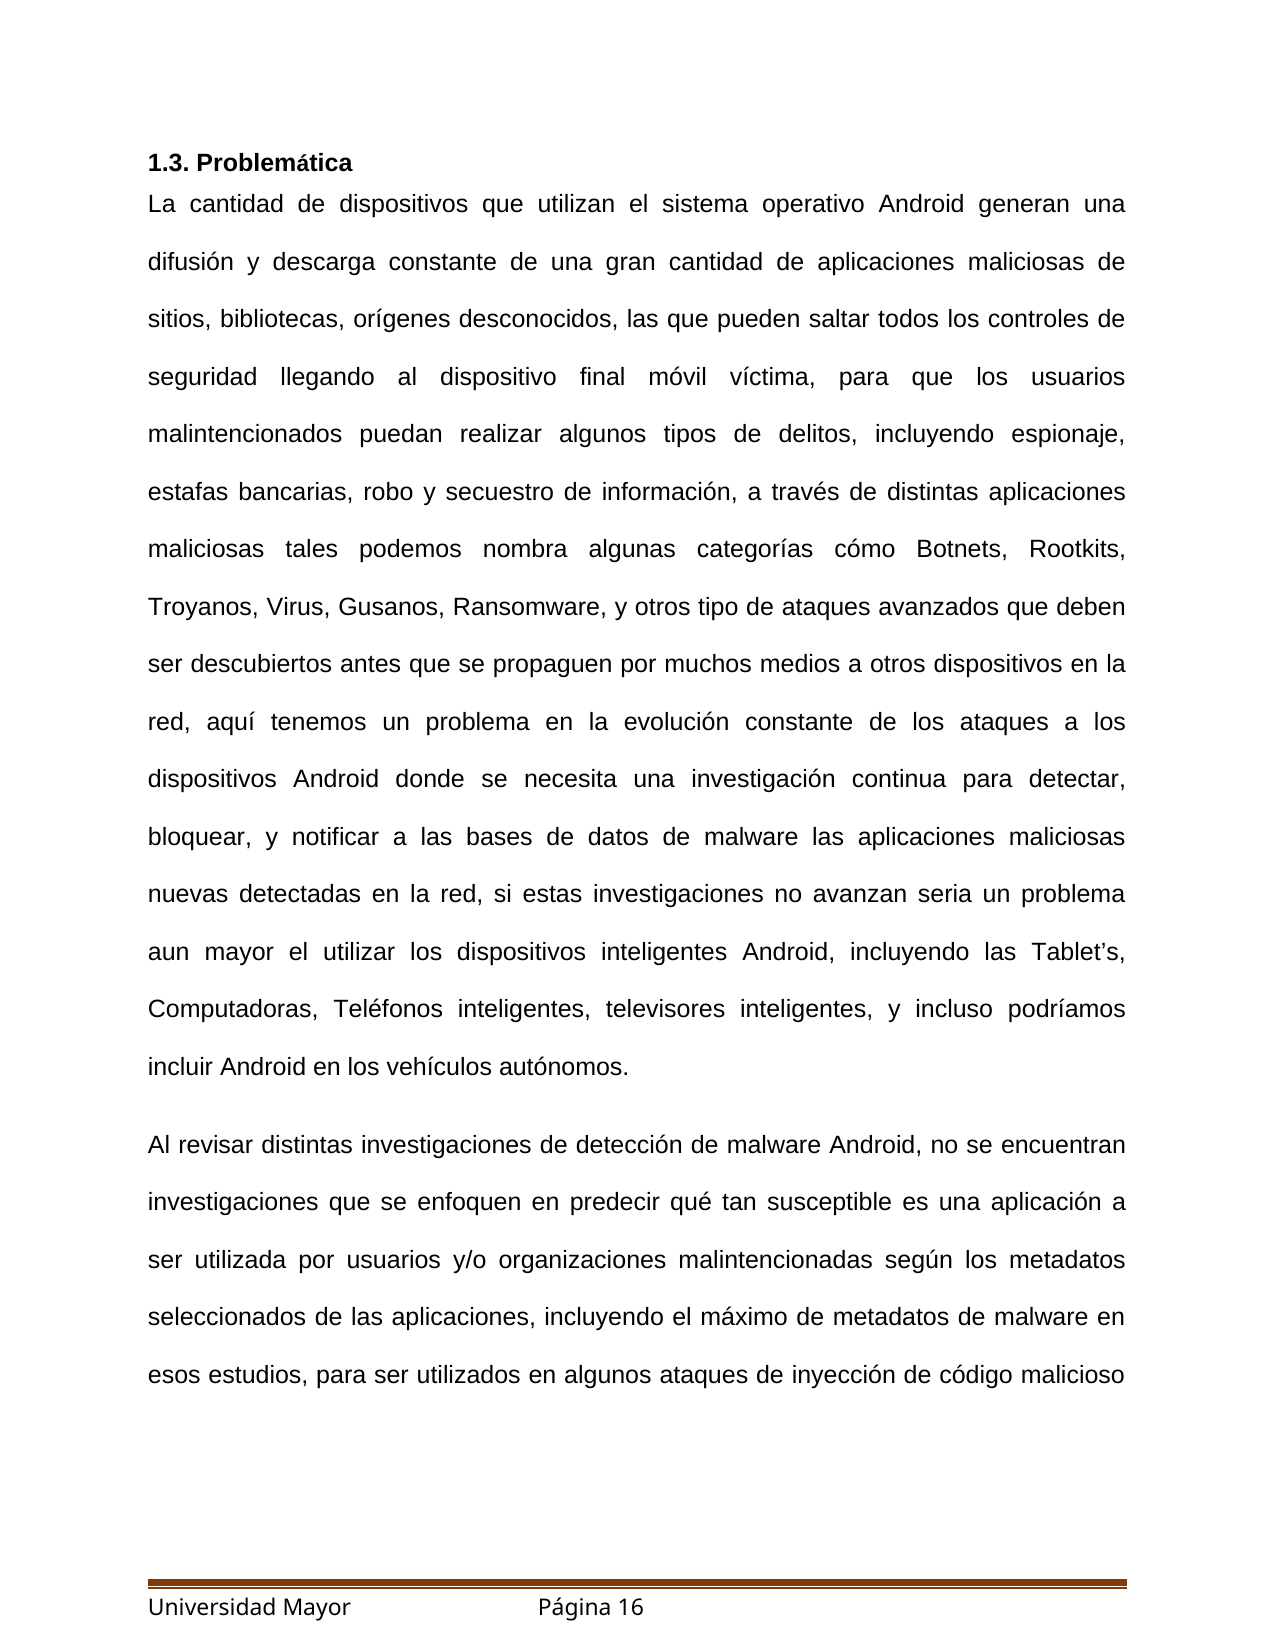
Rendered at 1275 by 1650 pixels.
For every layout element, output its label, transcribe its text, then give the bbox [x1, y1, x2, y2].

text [148, 1130, 1127, 1389]
text La cantidad de dispositivos que utilizan el sistema operativo Android generan una difusión y descarga constante de una gran cantidad de aplicaciones maliciosas de sitios, bibliotecas, orígenes desconocidos, las que pueden saltar todos los controles de seguridad llegando al dispositivo final móvil víctima, para que los usuarios malintencionados puedan realizar algunos tipos de delitos, incluyendo espionaje, estafas bancarias, robo y secuestro de información, a través de distintas aplicaciones maliciosas tales podemos nombra algunas categorías cómo Botnets, Rootkits, Troyanos, Virus, Gusanos, Ransomware, y otros tipo de ataques avanzados que deben ser descubiertos antes que se propaguen por muchos medios a otros dispositivos en la red, aquí tenemos un problema en la evolución constante de los ataques a los dispositivos Android donde se necesita una investigación continua para detectar, bloquear, y notificar a las bases de datos de malware las aplicaciones maliciosas nuevas detectadas en la red, si estas investigaciones no avanzan seria un problema aun mayor el utilizar los dispositivos inteligentes Android, incluyendo las Tablet’s, Computadoras, Teléfonos inteligentes, televisores inteligentes, y incluso podríamos incluir Android en los vehículos autónomos. [148, 189, 1127, 1080]
text 1.3. Problemática [148, 148, 1127, 176]
